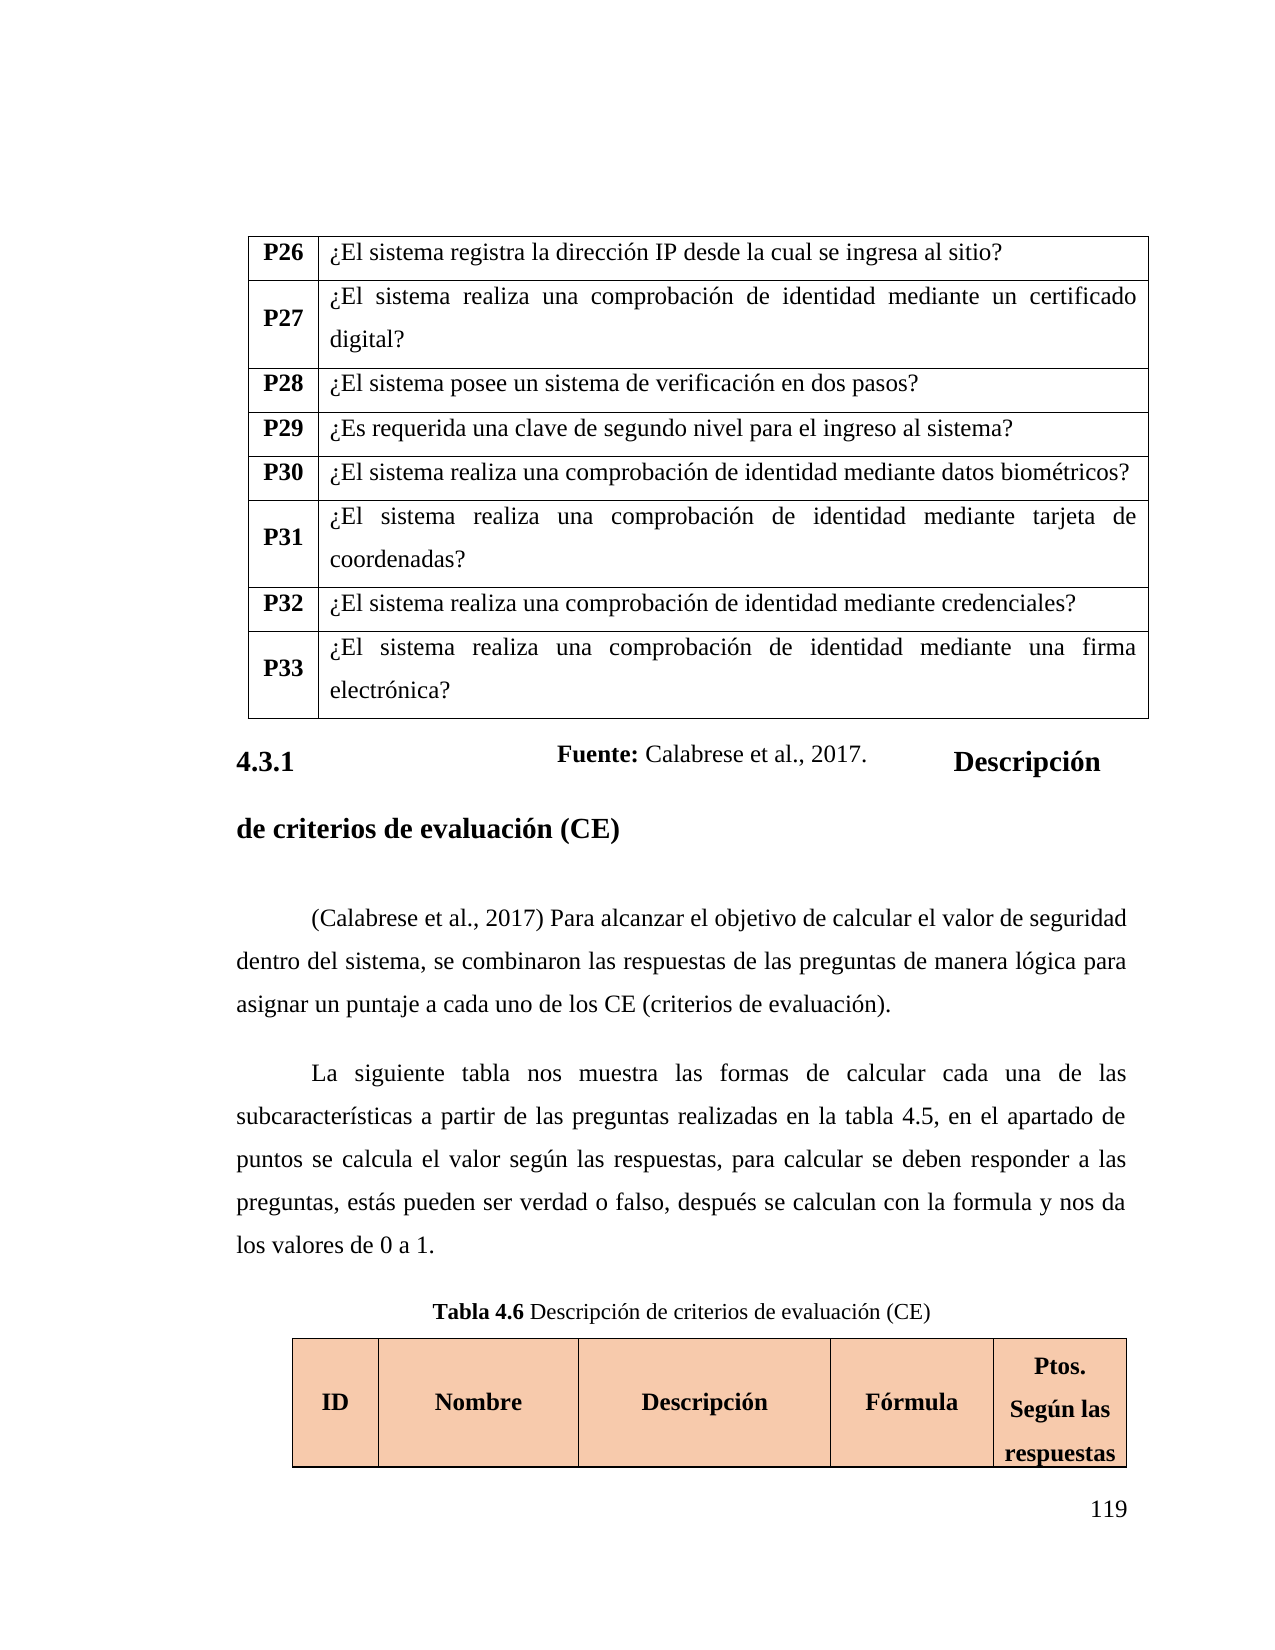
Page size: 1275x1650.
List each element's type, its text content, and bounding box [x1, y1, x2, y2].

table_cell ¿El sistema realiza una comprobación de identidad mediante una firma electrónica? [319, 632, 1148, 718]
table_cell P33 [249, 632, 318, 718]
text (Calabrese et al., 2017) Para alcanzar el objetivo de calcular el valor de seguridad dentro del sistema, se combinaron las respuestas de las preguntas de manera lógica para asignar un puntaje a cada uno de los CE (criterios de evaluación). [236, 903, 1127, 1018]
table_cell ¿El sistema registra la dirección IP desde la cual se ingresa al sitio? [319, 237, 1148, 280]
table_header Fórmula [831, 1339, 993, 1466]
text La siguiente tabla nos muestra las formas de calcular cada una de las subcaracterísticas a partir de las preguntas realizadas en la tabla 4.5, en el apartado de puntos se calcula el valor según las respuestas, para calcular se deben responder a las preguntas, estás pueden ser verdad o falso, después se calculan con la formula y nos da los valores de 0 a 1. [236, 1058, 1127, 1259]
table_cell P28 [249, 369, 318, 412]
table_cell P32 [249, 588, 318, 631]
text Tabla 4.6 Descripción de criterios de evaluación (CE) [236, 1298, 1127, 1325]
table_cell ¿El sistema realiza una comprobación de identidad mediante un certificado digital? [319, 281, 1148, 367]
subtitle Descripción de criterios de evaluación (CE) [236, 744, 1127, 845]
table_cell P30 [249, 457, 318, 500]
table_cell P31 [249, 501, 318, 587]
table_header ID [293, 1339, 378, 1466]
table_cell ¿Es requerida una clave de segundo nivel para el ingreso al sistema? [319, 413, 1148, 456]
table_cell ¿El sistema realiza una comprobación de identidad mediante credenciales? [319, 588, 1148, 631]
table_header Descripción [579, 1339, 830, 1466]
table_header Nombre [379, 1339, 578, 1466]
table_cell P26 [249, 237, 318, 280]
table_cell P27 [249, 281, 318, 367]
table_header Ptos. Según las respuestas [994, 1339, 1126, 1466]
table_cell ¿El sistema realiza una comprobación de identidad mediante datos biométricos? [319, 457, 1148, 500]
table_cell ¿El sistema realiza una comprobación de identidad mediante tarjeta de coordenadas? [319, 501, 1148, 587]
table_cell P29 [249, 413, 318, 456]
table_cell ¿El sistema posee un sistema de verificación en dos pasos? [319, 369, 1148, 412]
